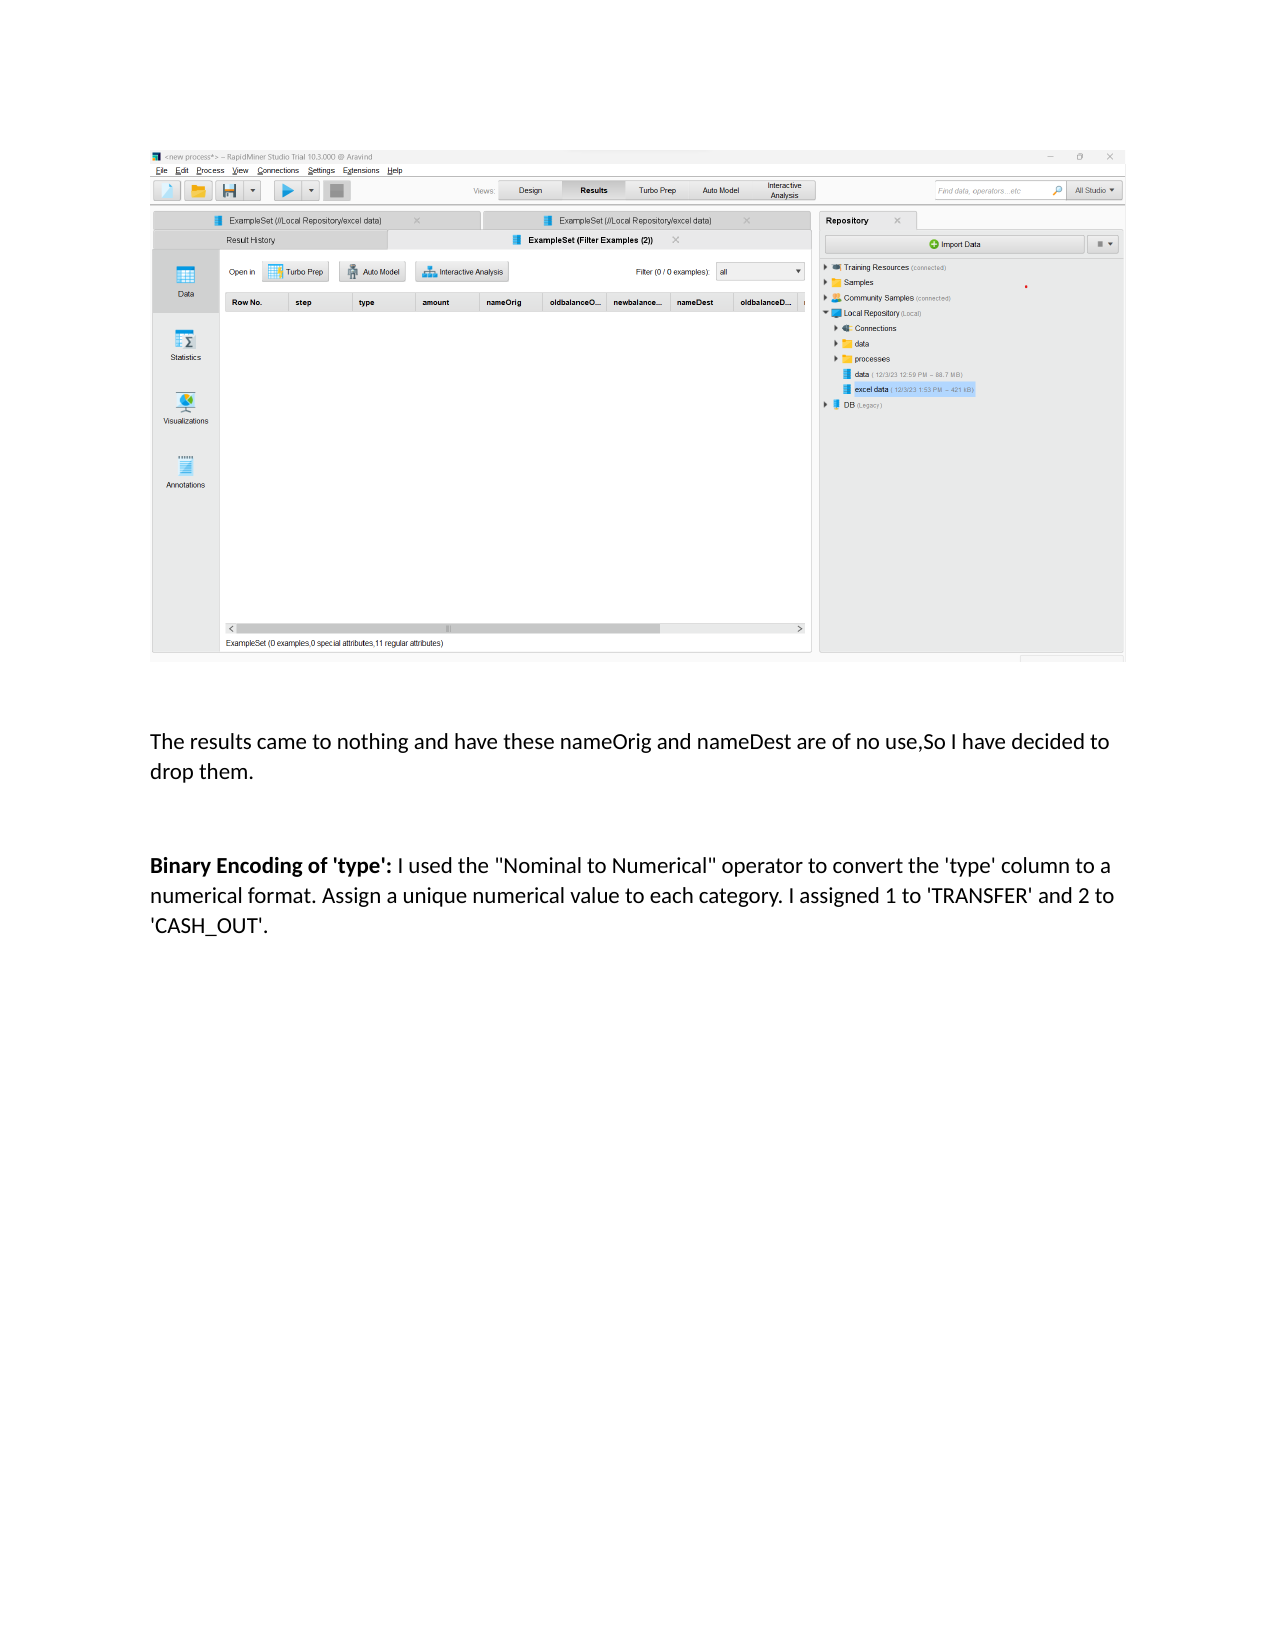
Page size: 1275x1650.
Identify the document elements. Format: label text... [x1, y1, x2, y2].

picture [150, 150, 1125, 662]
text Binary Encoding of 'type': I used the "Nominal to Numerical" operator to convert the 'type' column to a numerical format. Assign a unique numerical value to each category. I assigned 1 to 'TRANSFER' and 2 to 'CASH_OUT'. [150, 851, 1125, 939]
text The results came to nothing and have these nameOrig and nameDest are of no use,So I have decided to drop them. [150, 727, 1125, 785]
